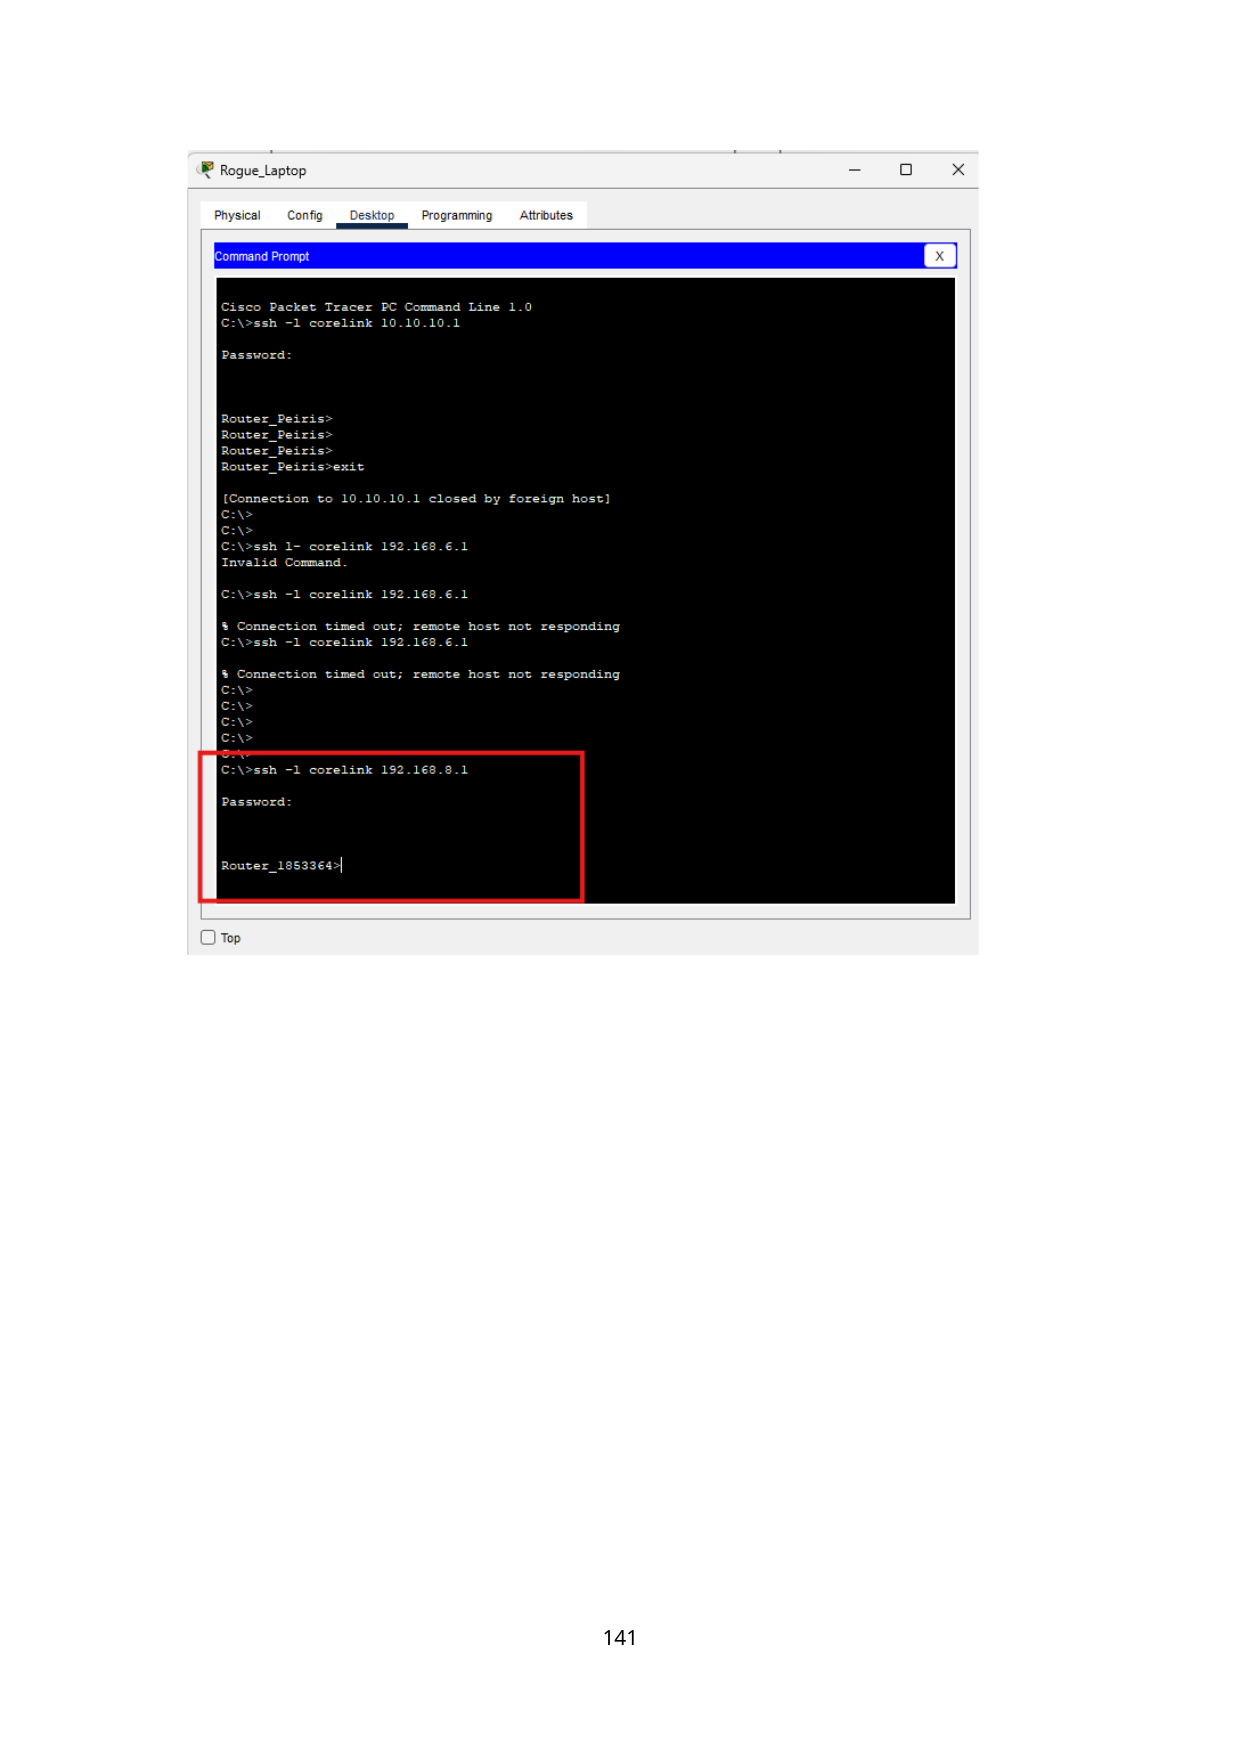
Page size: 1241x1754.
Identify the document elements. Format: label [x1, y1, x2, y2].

picture [187, 150, 979, 955]
